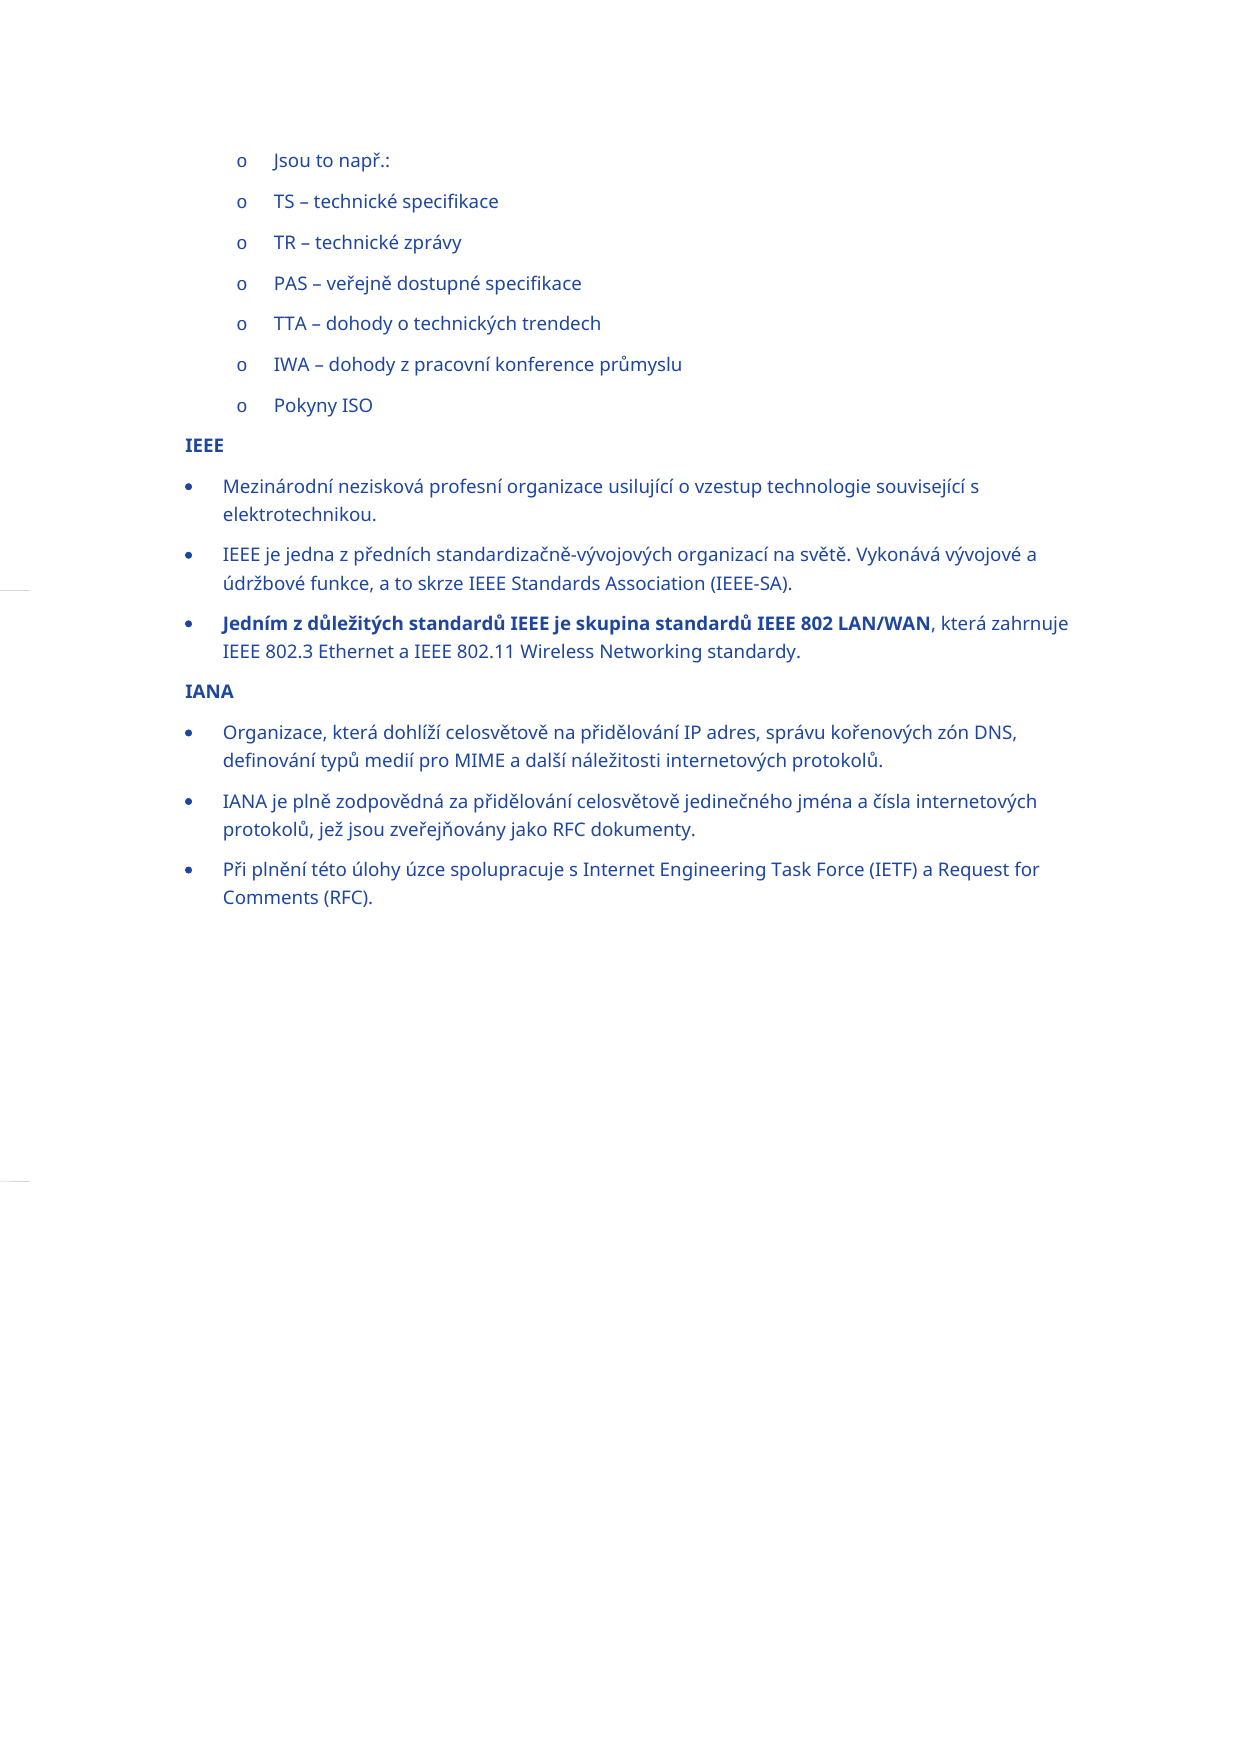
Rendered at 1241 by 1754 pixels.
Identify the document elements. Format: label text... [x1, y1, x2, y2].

list PAS – veřejně dostupné specifikace [236, 270, 1093, 296]
text IEEE je jedna z předních standardizačně-vývojových organizací na světě. Vykonává vývojové a údržbové funkce, a to skrze IEEE Standards Association (IEEE-SA). [185, 542, 1093, 595]
list IWA – dohody z pracovní konference průmyslu [236, 351, 1093, 377]
text Jedním z důležitých standardů IEEE je skupina standardů IEEE 802 LAN/WAN, která zahrnuje IEEE 802.3 Ethernet a IEEE 802.11 Wireless Networking standardy. [185, 610, 1093, 664]
list TTA – dohody o technických trendech [236, 311, 1093, 336]
list IANA [185, 679, 1093, 704]
text Při plnění této úlohy úzce spolupracuje s Internet Engineering Task Force (IETF) a Request for Comments (RFC). [185, 856, 1093, 910]
list TR – technické zprávy [236, 229, 1093, 255]
list TS – technické specifikace [236, 188, 1093, 214]
text IANA je plně zodpovědná za přidělování celosvětově jedinečného jména a čísla internetových protokolů, jež jsou zveřejňovány jako RFC dokumenty. [185, 788, 1093, 841]
list Jsou to např.: [236, 148, 1093, 173]
text Organizace, která dohlíží celosvětově na přidělování IP adres, správu kořenových zón DNS, definování typů medií pro MIME a další náležitosti internetových protokolů. [185, 719, 1093, 773]
list Pokyny ISO [236, 392, 1093, 418]
list IEEE [185, 433, 1093, 458]
text Mezinárodní nezisková profesní organizace usilující o vzestup technologie související s elektrotechnikou. [185, 473, 1093, 527]
